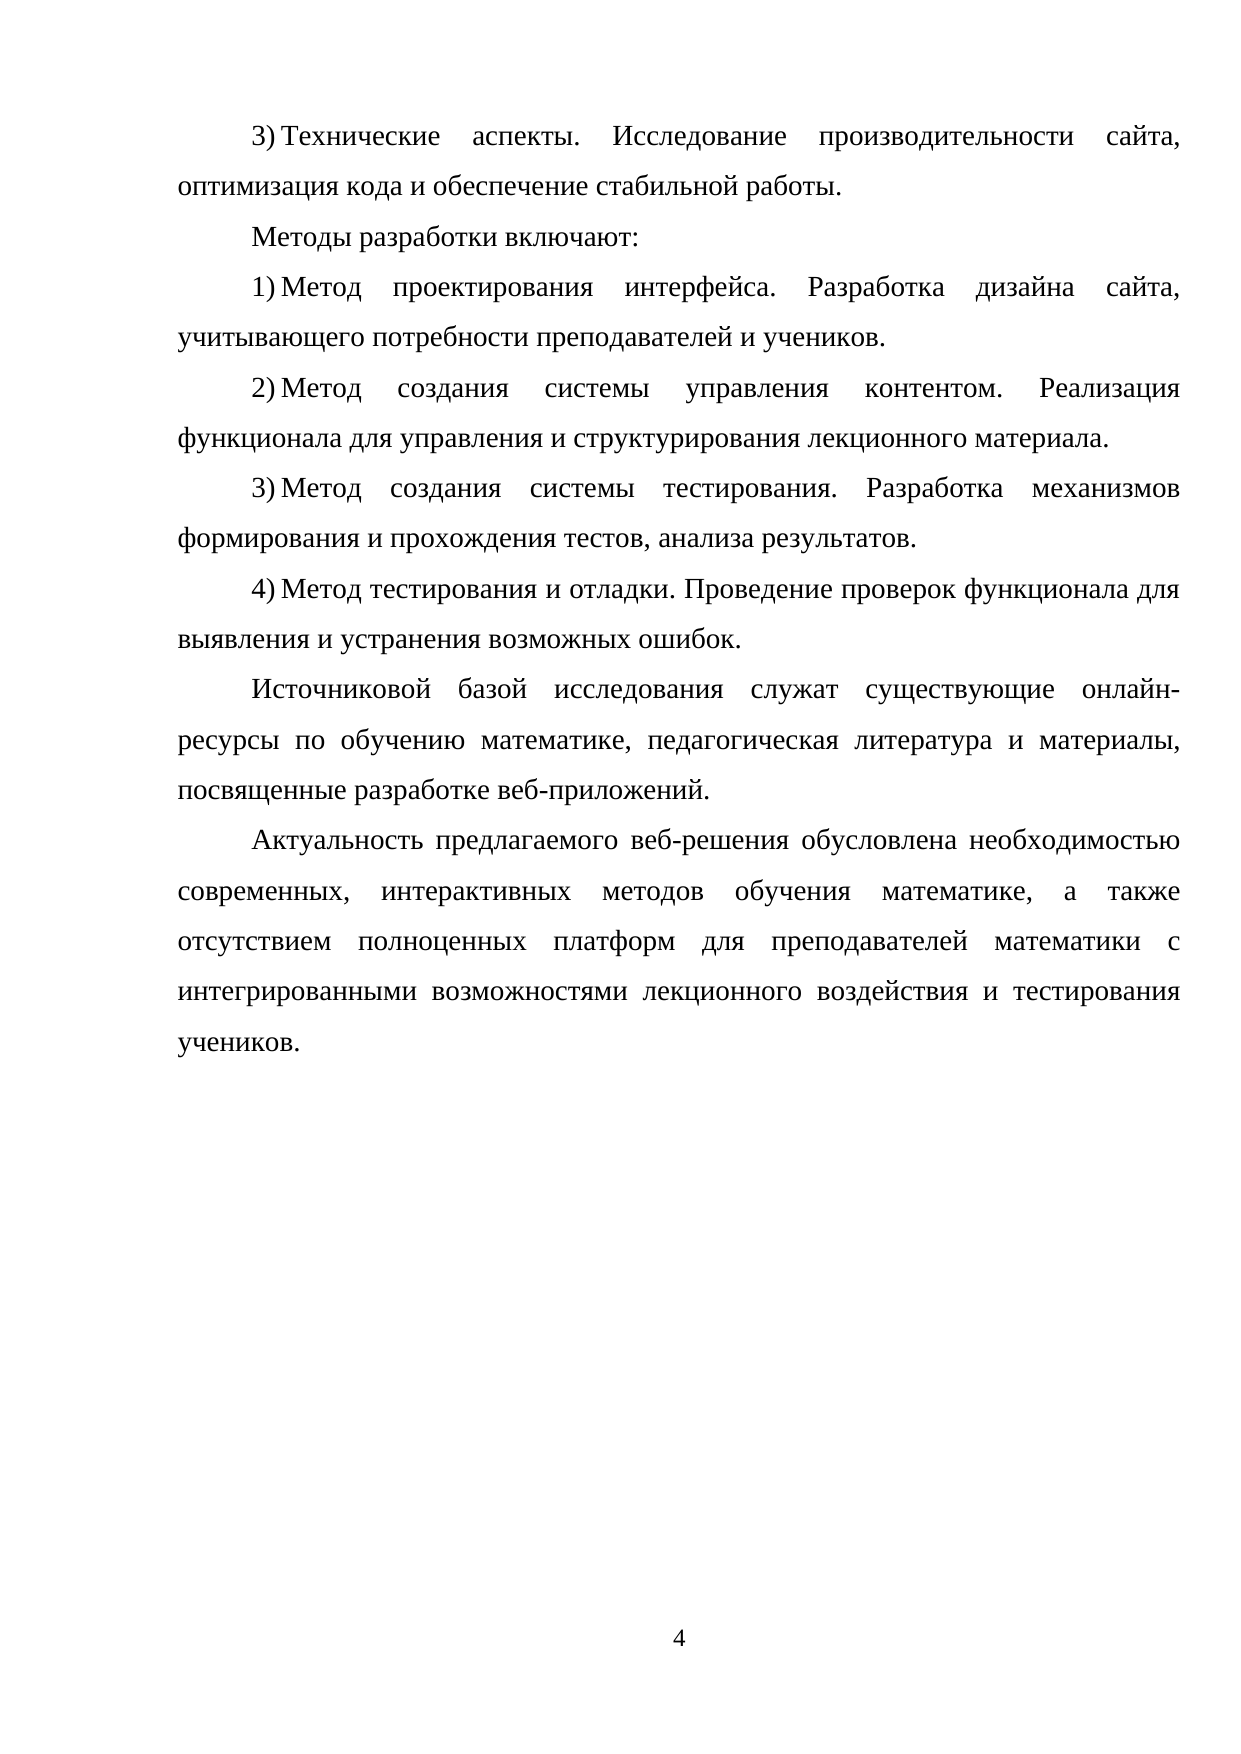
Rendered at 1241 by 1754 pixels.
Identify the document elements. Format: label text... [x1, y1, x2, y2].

list Метод тестирования и отладки. Проведение проверок функционала для выявления и устранения возможных ошибок. [177, 571, 1181, 655]
list Метод проектирования интерфейса. Разработка дизайна сайта, учитывающего потребности преподавателей и учеников. [177, 269, 1181, 353]
text Источниковой базой исследования служат существующие онлайн-ресурсы по обучению математике, педагогическая литература и материалы, посвященные разработке веб-приложений. [177, 672, 1181, 806]
list Технические аспекты. Исследование производительности сайта, оптимизация кода и обеспечение стабильной работы. [177, 118, 1181, 202]
list Метод создания системы тестирования. Разработка механизмов формирования и прохождения тестов, анализа результатов. [177, 470, 1181, 554]
text Методы разработки включают: [177, 219, 1181, 252]
text Актуальность предлагаемого веб-решения обусловлена необходимостью современных, интерактивных методов обучения математике, а также отсутствием полноценных платформ для преподавателей математики с интегрированными возможностями лекционного воздействия и тестирования учеников. [177, 822, 1181, 1057]
list Метод создания системы управления контентом. Реализация функционала для управления и структурирования лекционного материала. [177, 370, 1181, 453]
